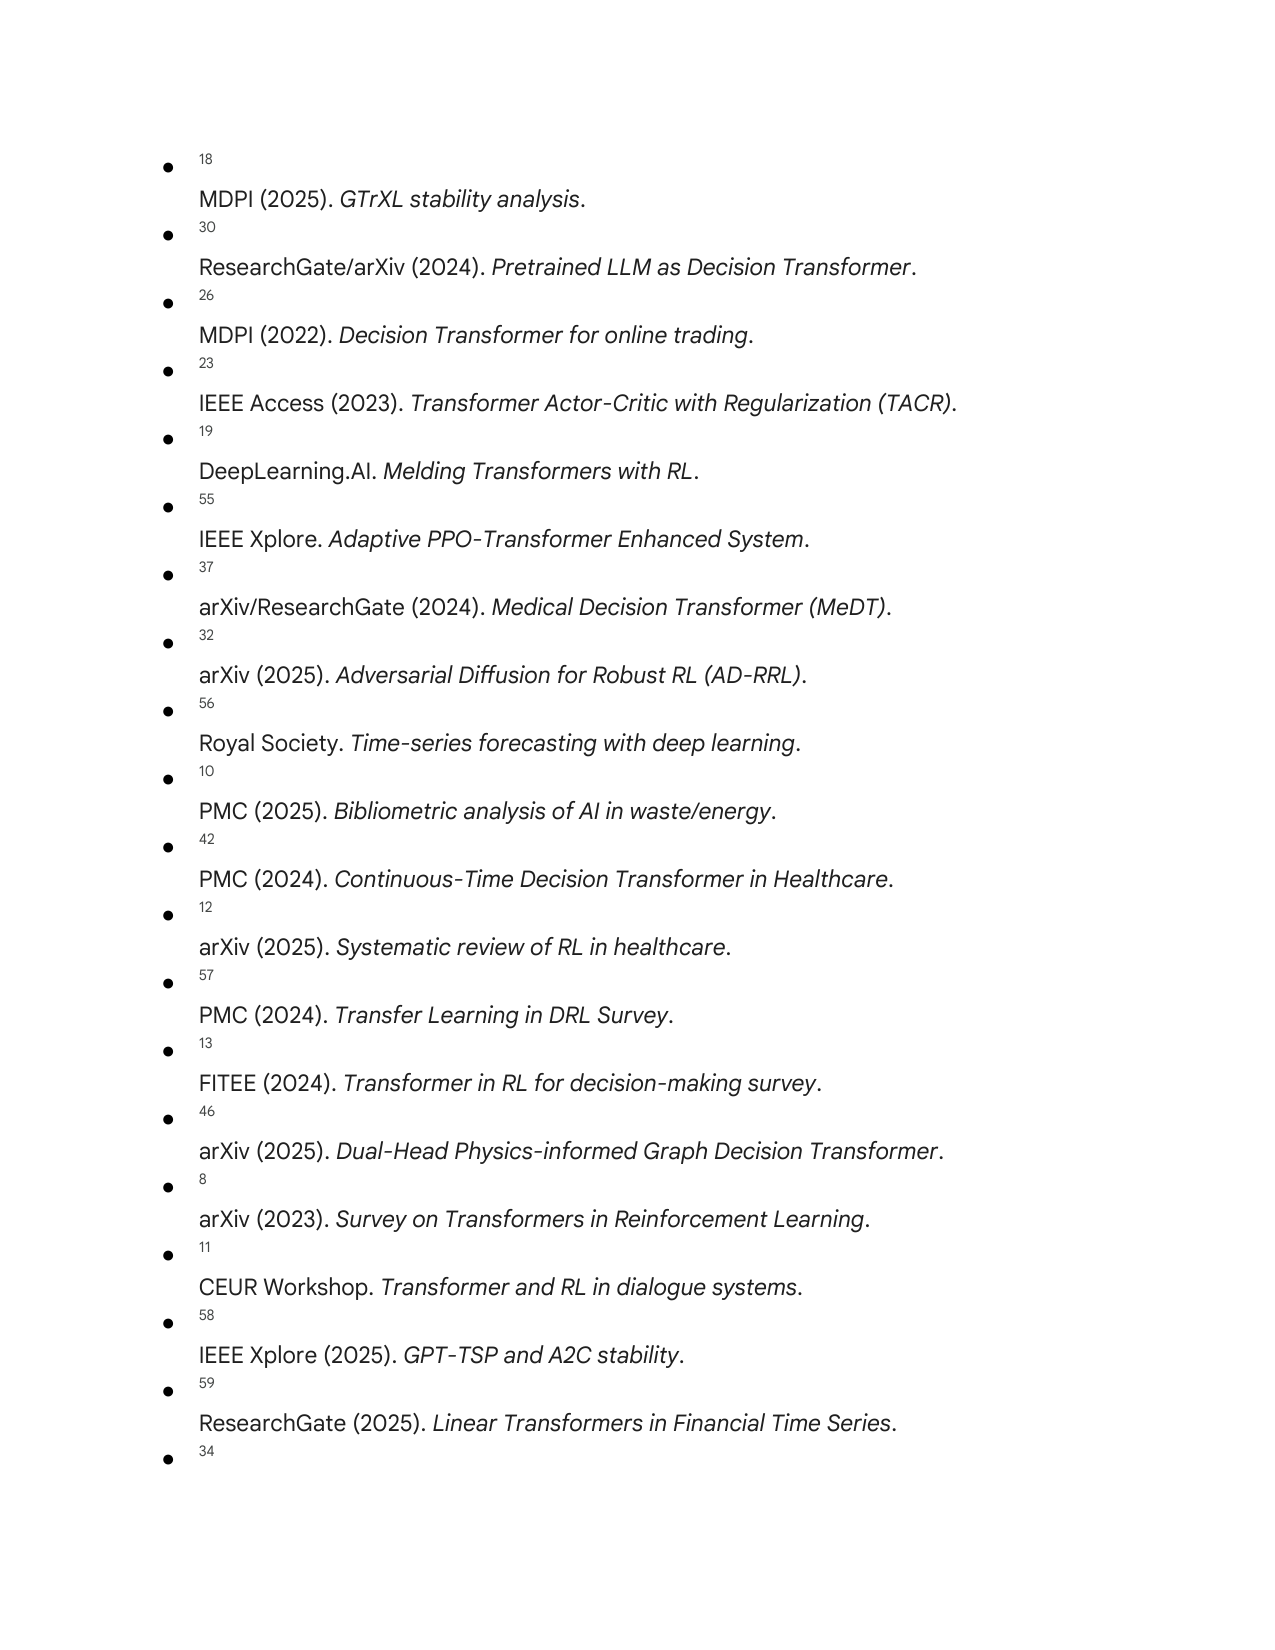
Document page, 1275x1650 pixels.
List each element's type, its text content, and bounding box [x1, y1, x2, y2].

list 8 arXiv (2023). Survey on Transformers in Reinforcement Learning. [161, 1170, 1125, 1234]
list 13 FITEE (2024). Transformer in RL for decision-making survey. [161, 1034, 1125, 1098]
list 23 IEEE Access (2023). Transformer Actor-Critic with Regularization (TACR). [161, 354, 1125, 418]
list 57 PMC (2024). Transfer Learning in DRL Survey. [161, 966, 1125, 1030]
list 55 IEEE Xplore. Adaptive PPO-Transformer Enhanced System. [161, 490, 1125, 554]
list 46 arXiv (2025). Dual-Head Physics-informed Graph Decision Transformer. [161, 1102, 1125, 1166]
list 19 DeepLearning.AI. Melding Transformers with RL. [161, 422, 1125, 486]
list 10 PMC (2025). Bibliometric analysis of AI in waste/energy. [161, 762, 1125, 826]
list 30 ResearchGate/arXiv (2024). Pretrained LLM as Decision Transformer. [161, 218, 1125, 282]
list 37 arXiv/ResearchGate (2024). Medical Decision Transformer (MeDT). [161, 558, 1125, 622]
list 12 arXiv (2025). Systematic review of RL in healthcare. [161, 898, 1125, 962]
list 32 arXiv (2025). Adversarial Diffusion for Robust RL (AD-RRL). [161, 626, 1125, 690]
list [161, 1442, 1125, 1474]
list 11 CEUR Workshop. Transformer and RL in dialogue systems. [161, 1238, 1125, 1302]
list 59 ResearchGate (2025). Linear Transformers in Financial Time Series. [161, 1374, 1125, 1438]
list 42 PMC (2024). Continuous-Time Decision Transformer in Healthcare. [161, 830, 1125, 894]
list 56 Royal Society. Time-series forecasting with deep learning. [161, 694, 1125, 758]
list 26 MDPI (2022). Decision Transformer for online trading. [161, 286, 1125, 350]
list 58 IEEE Xplore (2025). GPT-TSP and A2C stability. [161, 1306, 1125, 1370]
list 18 MDPI (2025). GTrXL stability analysis. [161, 150, 1125, 214]
